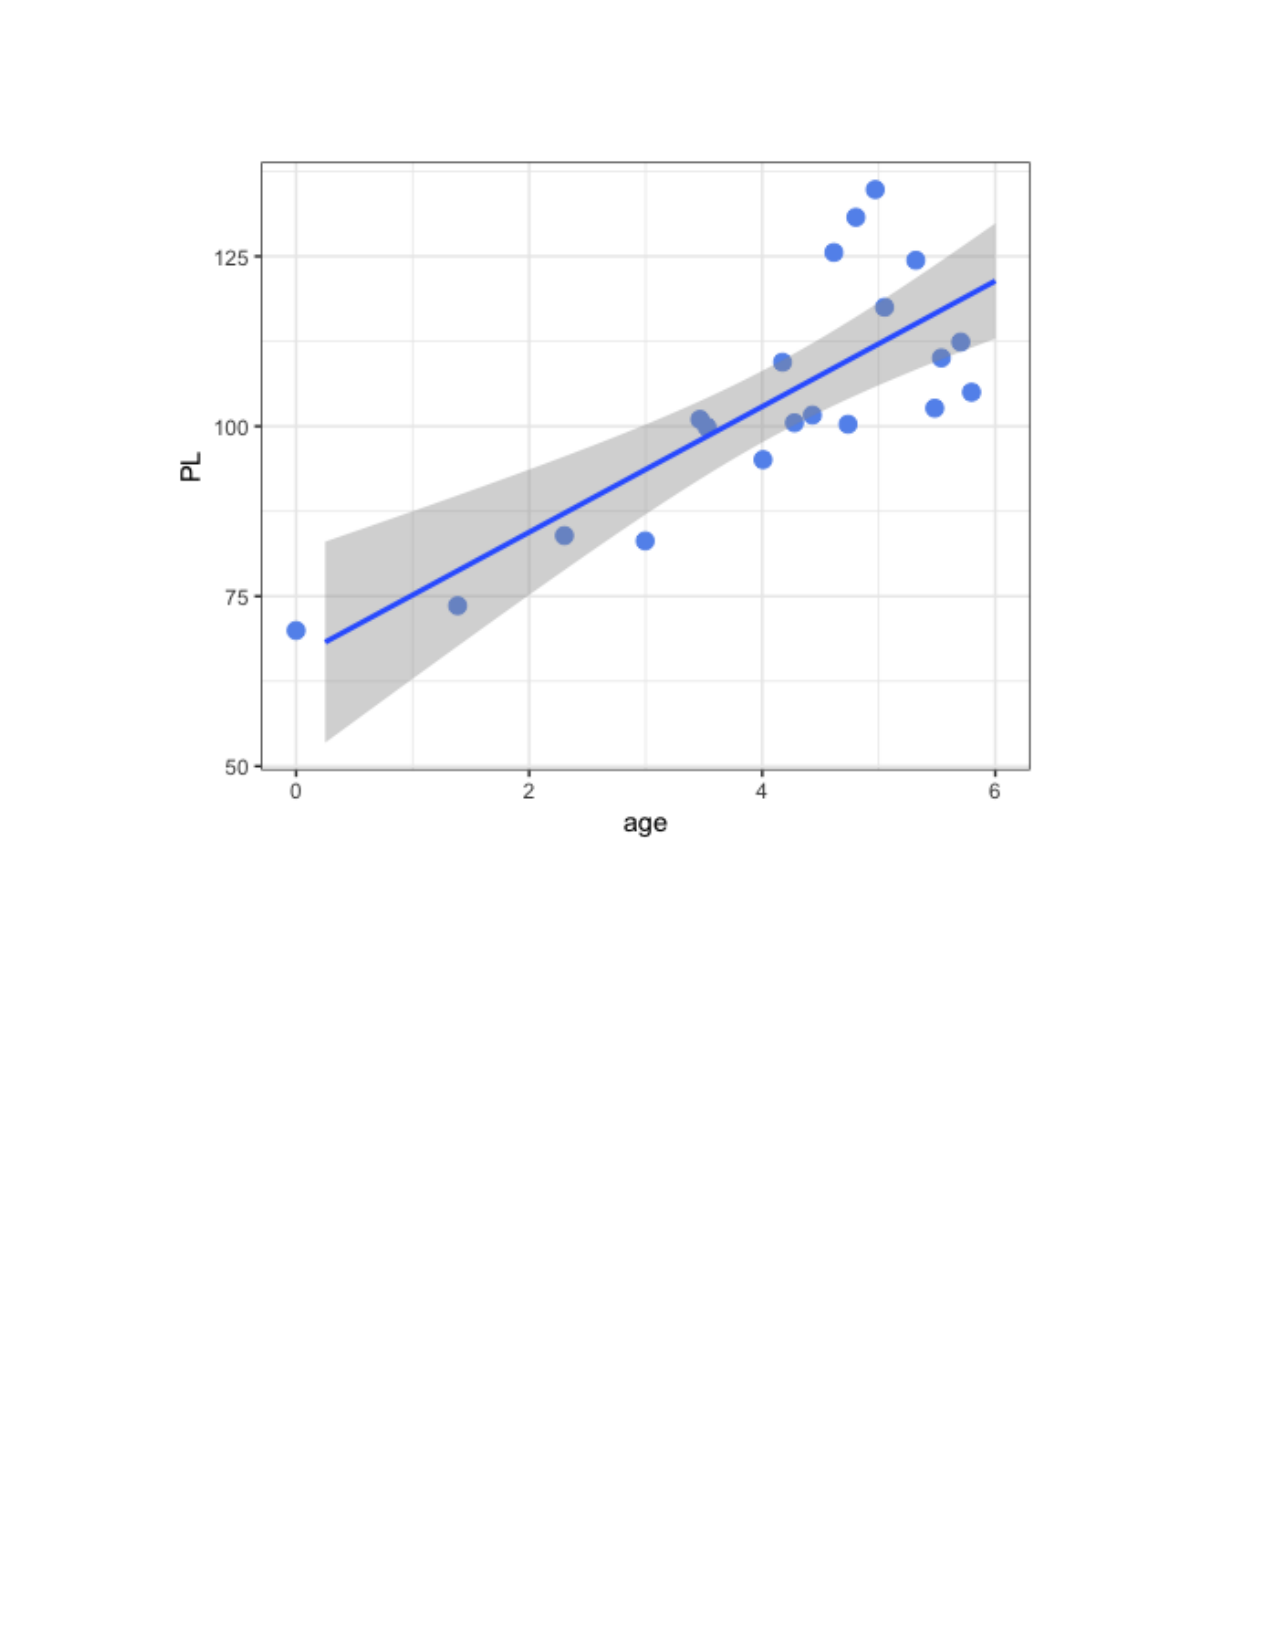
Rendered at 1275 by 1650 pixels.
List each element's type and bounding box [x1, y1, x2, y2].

picture [168, 150, 1044, 850]
